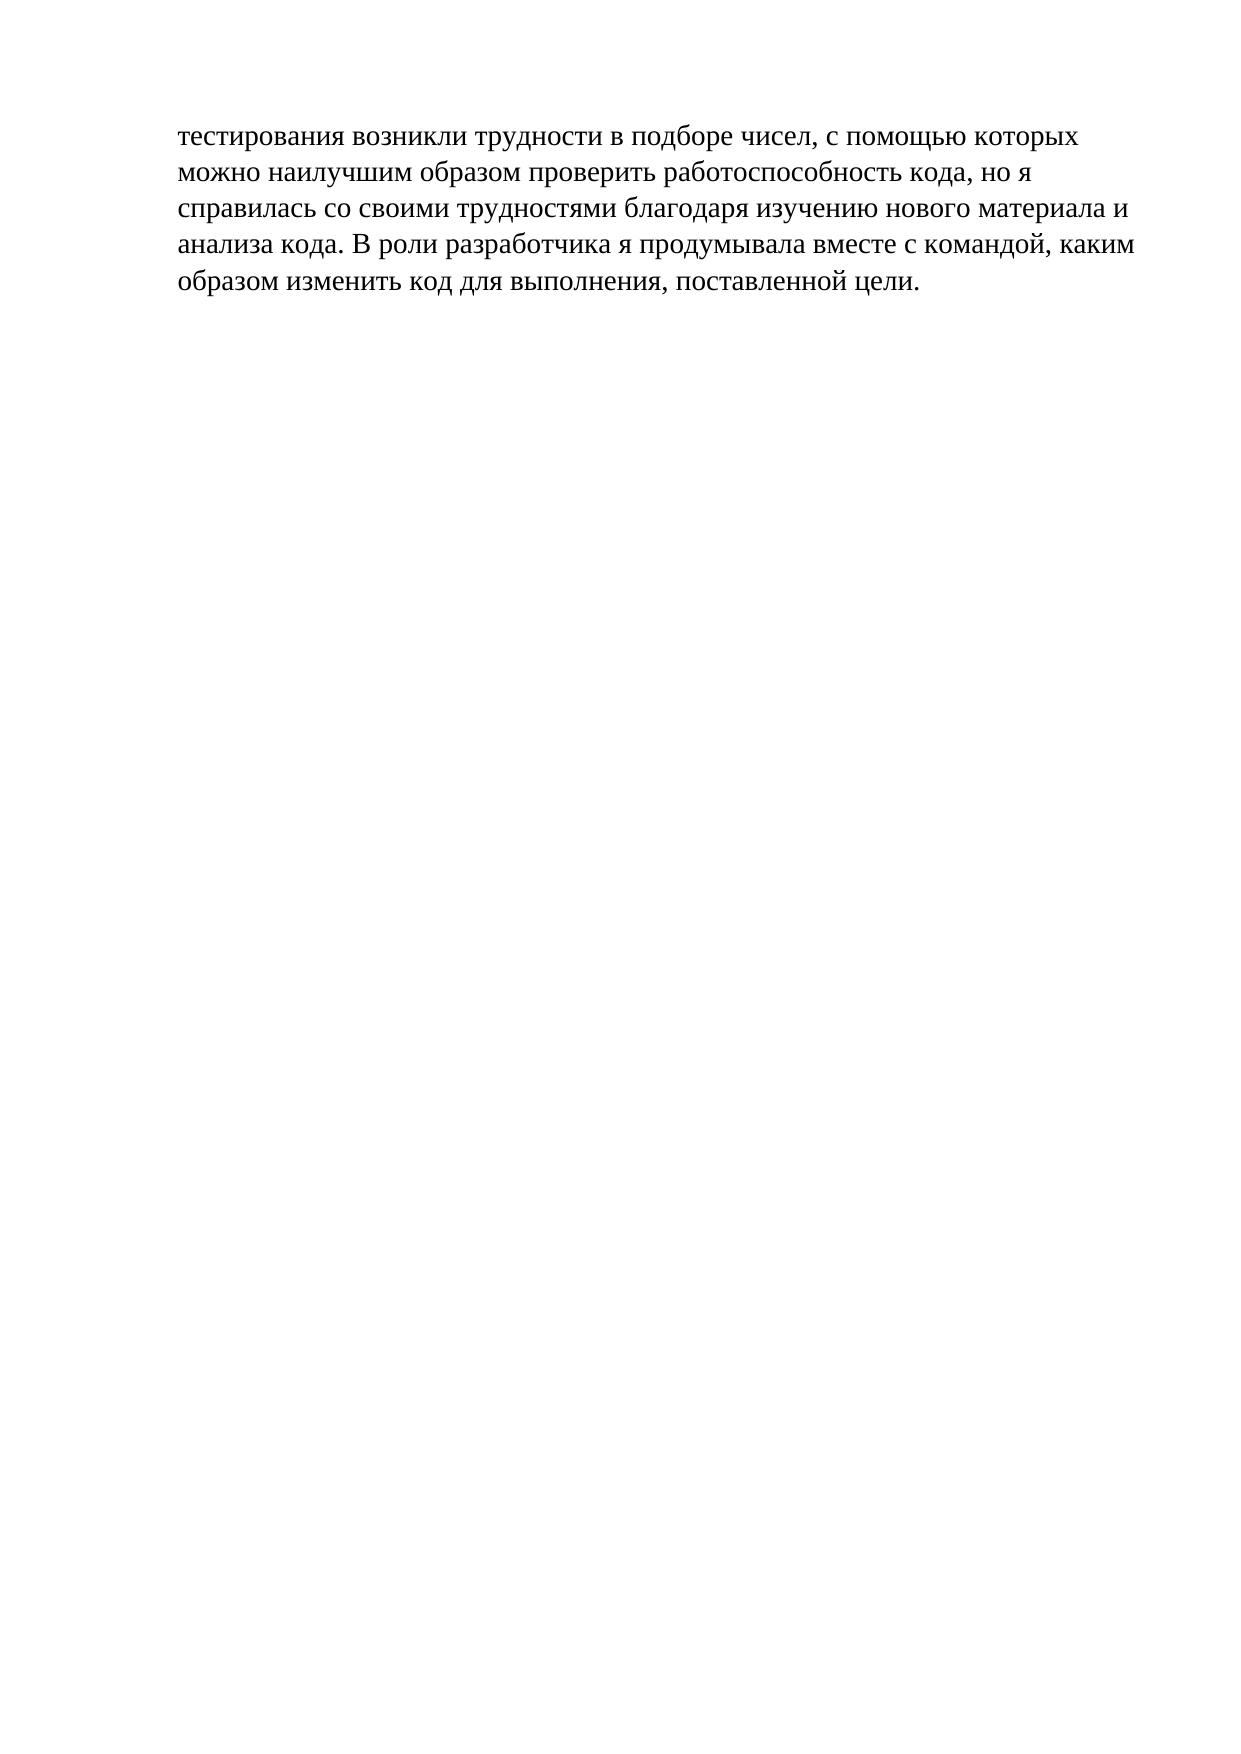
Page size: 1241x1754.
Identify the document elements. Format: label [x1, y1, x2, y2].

text [177, 118, 1152, 296]
